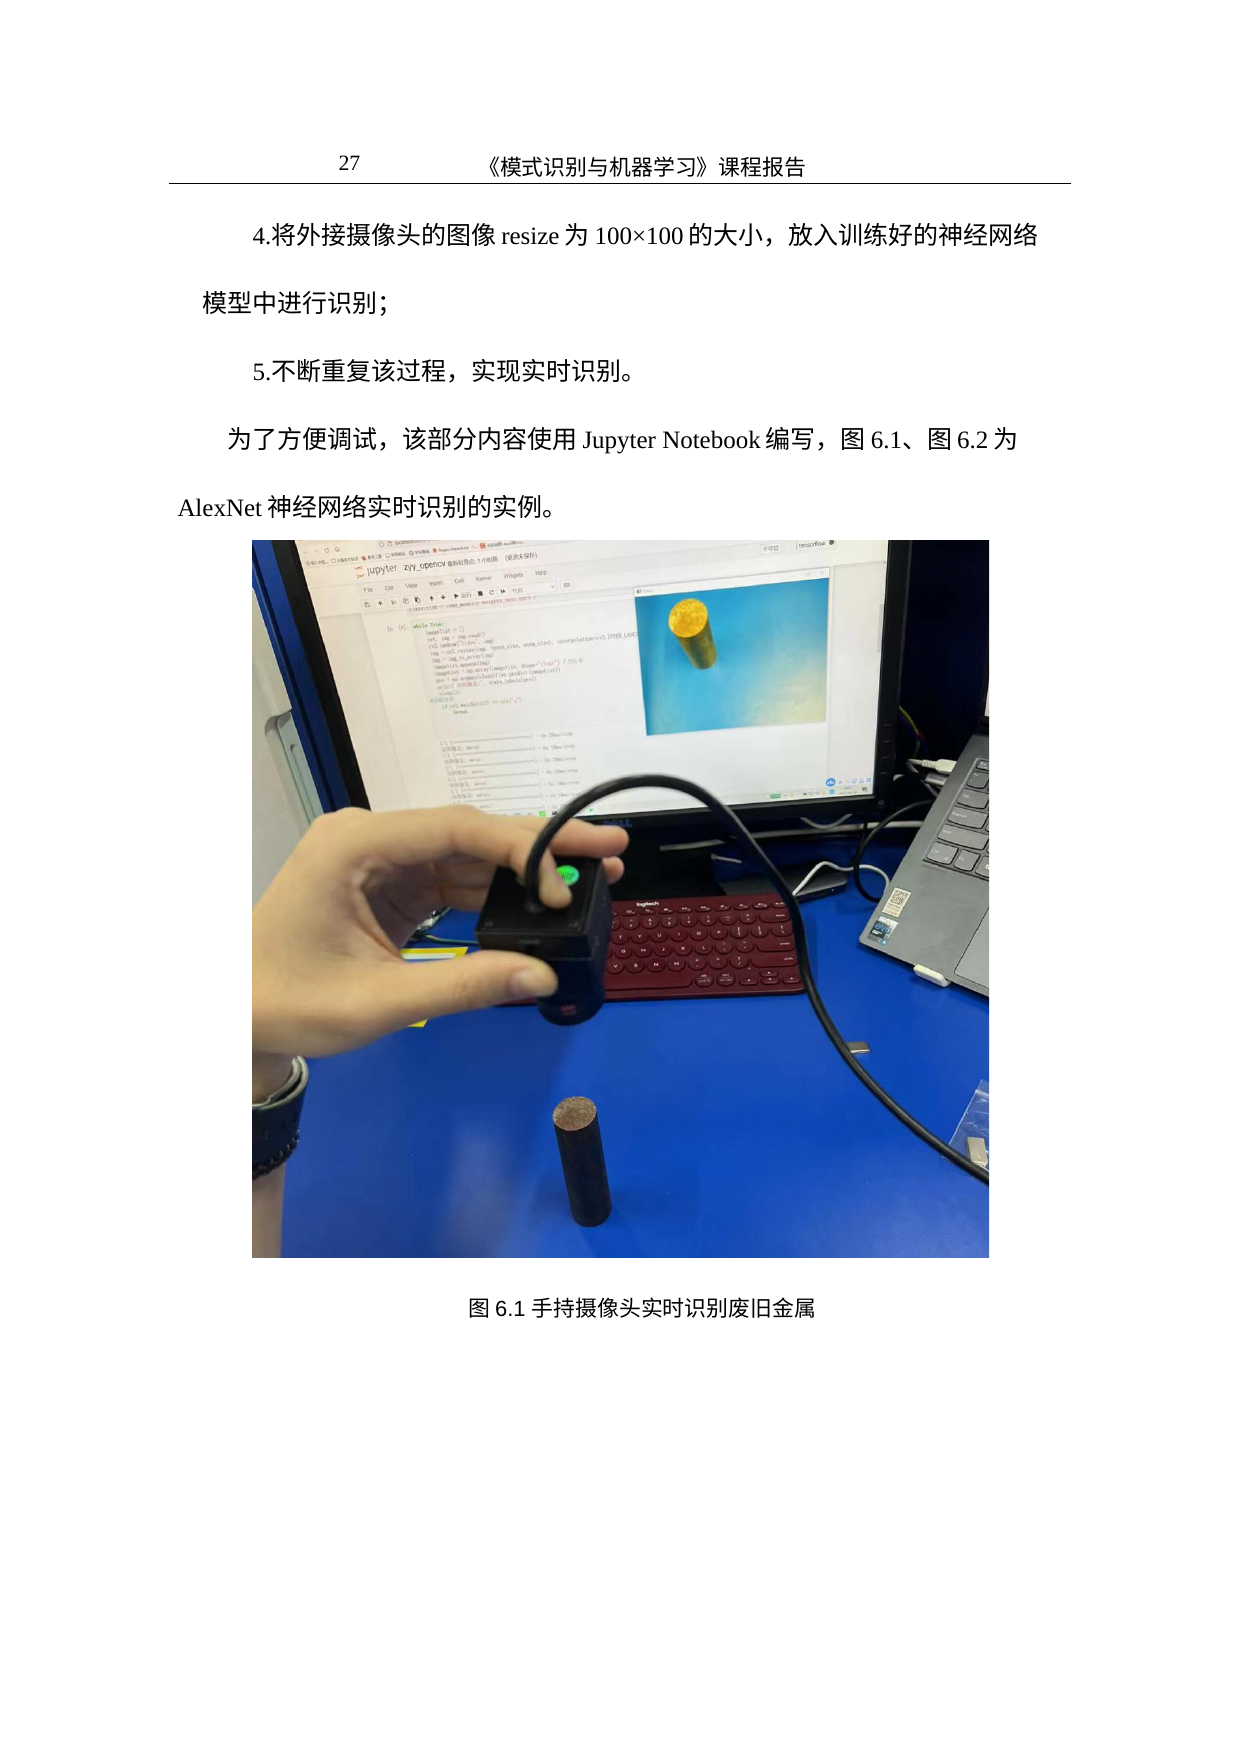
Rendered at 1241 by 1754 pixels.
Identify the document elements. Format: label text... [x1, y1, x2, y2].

text 4.将外接摄像头的图像resize为100×100的大小，放入训练好的神经网络模型中进行识别； [202, 199, 1063, 336]
picture [252, 540, 990, 1258]
text 5.不断重复该过程，实现实时识别。 [202, 336, 1063, 404]
text 为了方便调试，该部分内容使用Jupyter Notebook编写，图6.1、图6.2为AlexNet神经网络实时识别的实例。 [177, 404, 1063, 540]
text 图 6.1 手持摄像头实时识别废旧金属 [177, 1289, 1063, 1323]
